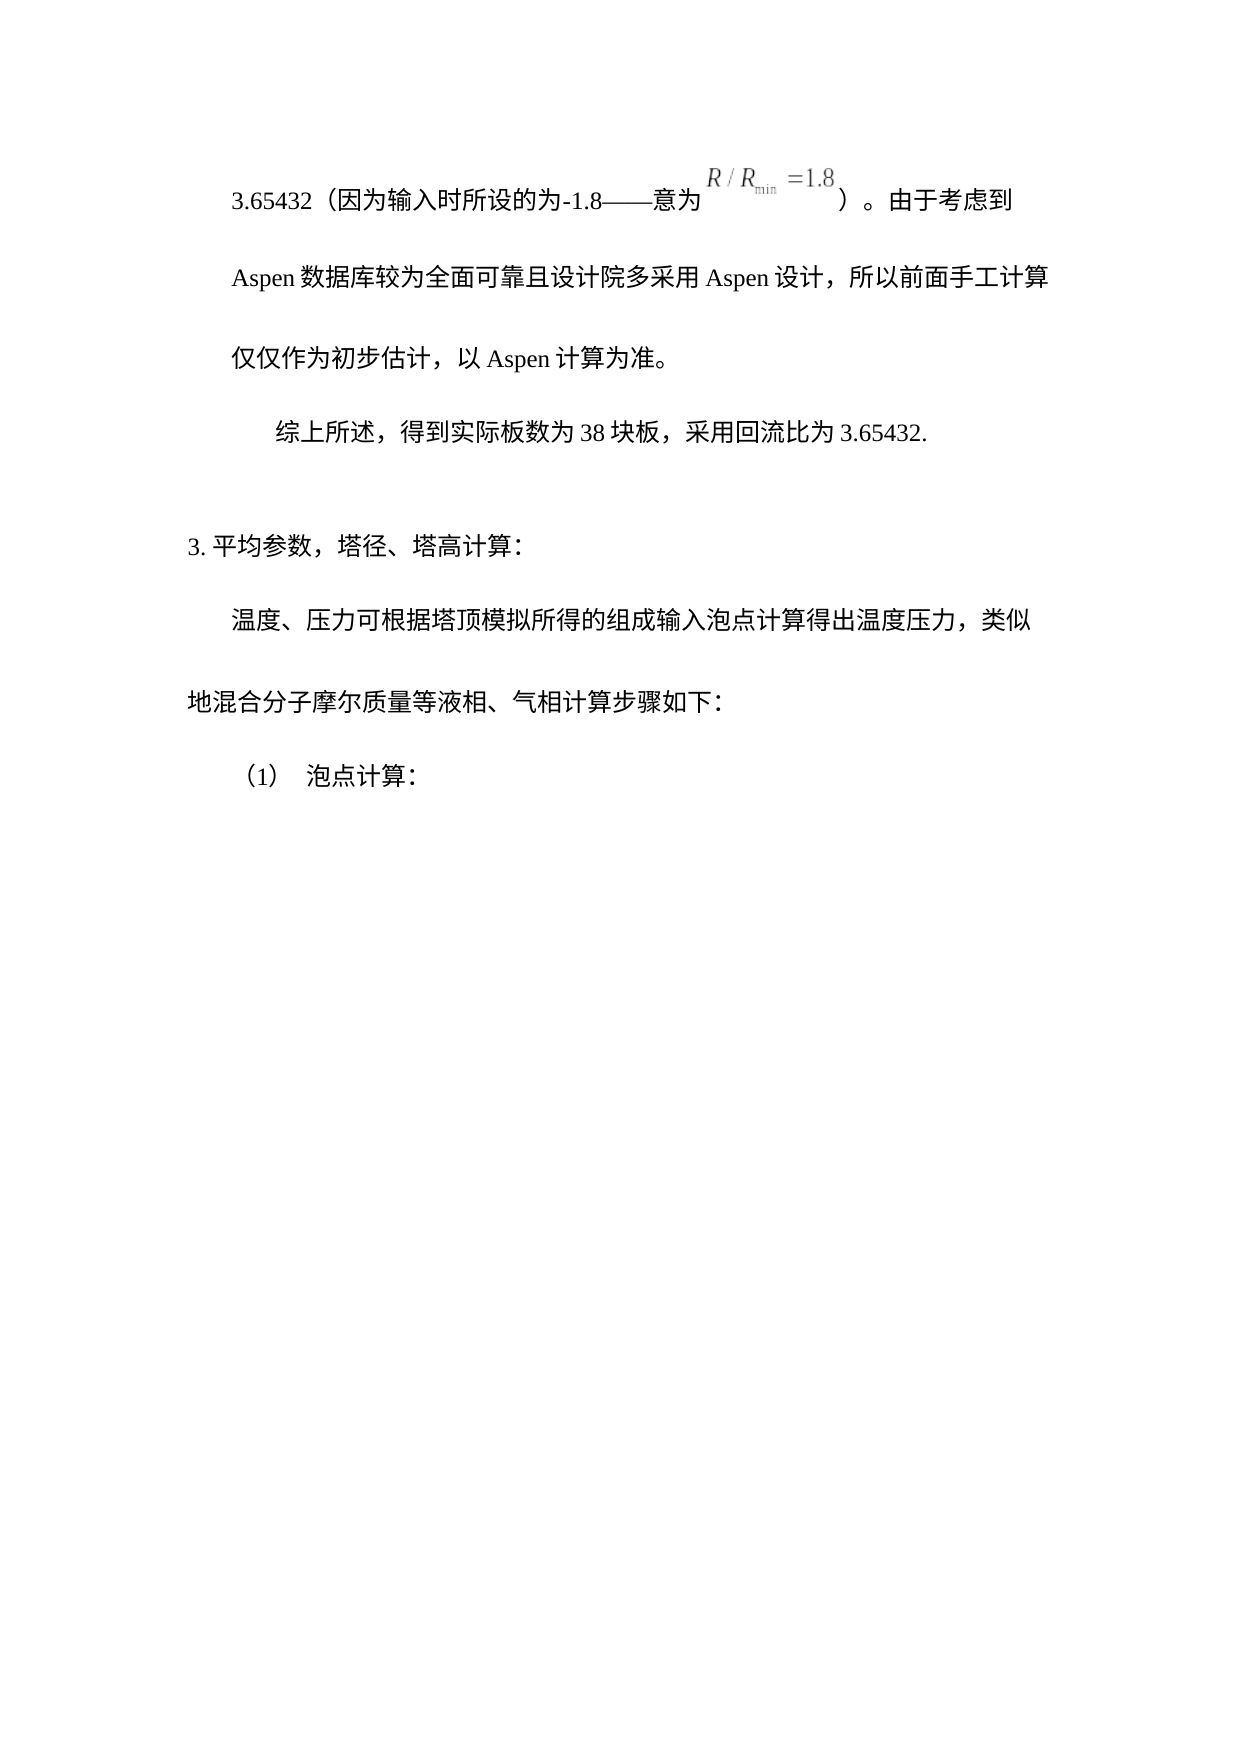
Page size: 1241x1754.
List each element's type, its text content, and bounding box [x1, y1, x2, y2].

text 综上所述，得到实际板数为38块板，采用回流比为3.65432. [231, 398, 1053, 463]
text 温度、压力可根据塔顶模拟所得的组成输入泡点计算得出温度压力，类似地混合分子摩尔质量等液相、气相计算步骤如下： [187, 586, 1053, 733]
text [231, 162, 1053, 389]
text 3. 平均参数，塔径、塔高计算： [187, 512, 1053, 577]
list 泡点计算： [231, 742, 1053, 807]
